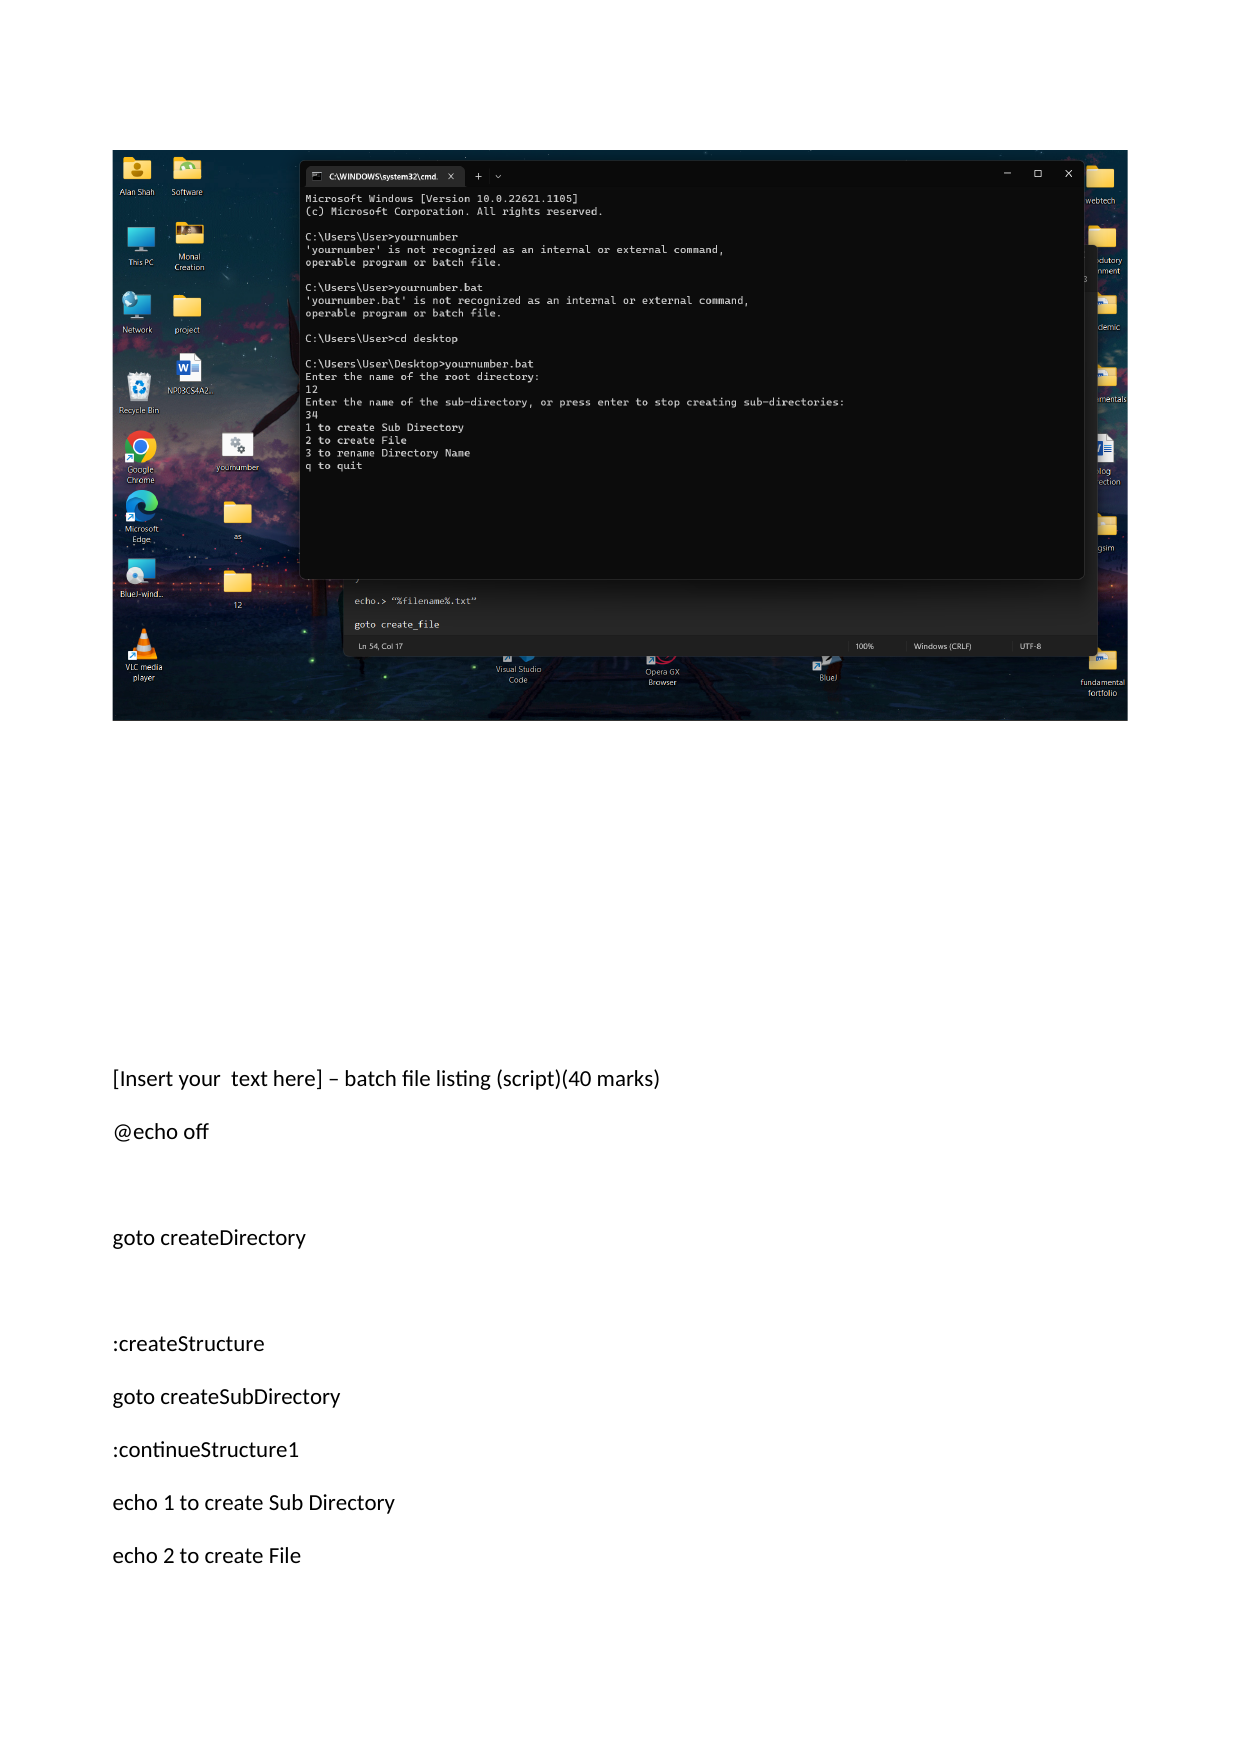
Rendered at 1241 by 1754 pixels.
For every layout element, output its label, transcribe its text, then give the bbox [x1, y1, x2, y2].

text echo 1 to create Sub Directory [112, 1488, 1128, 1516]
picture [112, 150, 1128, 721]
picture [1035, 150, 1089, 154]
text :continueStructure1 [112, 1435, 1128, 1463]
text [Insert your text here] – batch file listing (script)(40 marks) [112, 1064, 1128, 1092]
text :createStructure [112, 1329, 1128, 1357]
text @echo off [112, 1117, 1128, 1145]
text goto createSubDirectory [112, 1382, 1128, 1410]
text goto createDirectory [112, 1223, 1128, 1251]
text echo 2 to create File [112, 1541, 1128, 1569]
